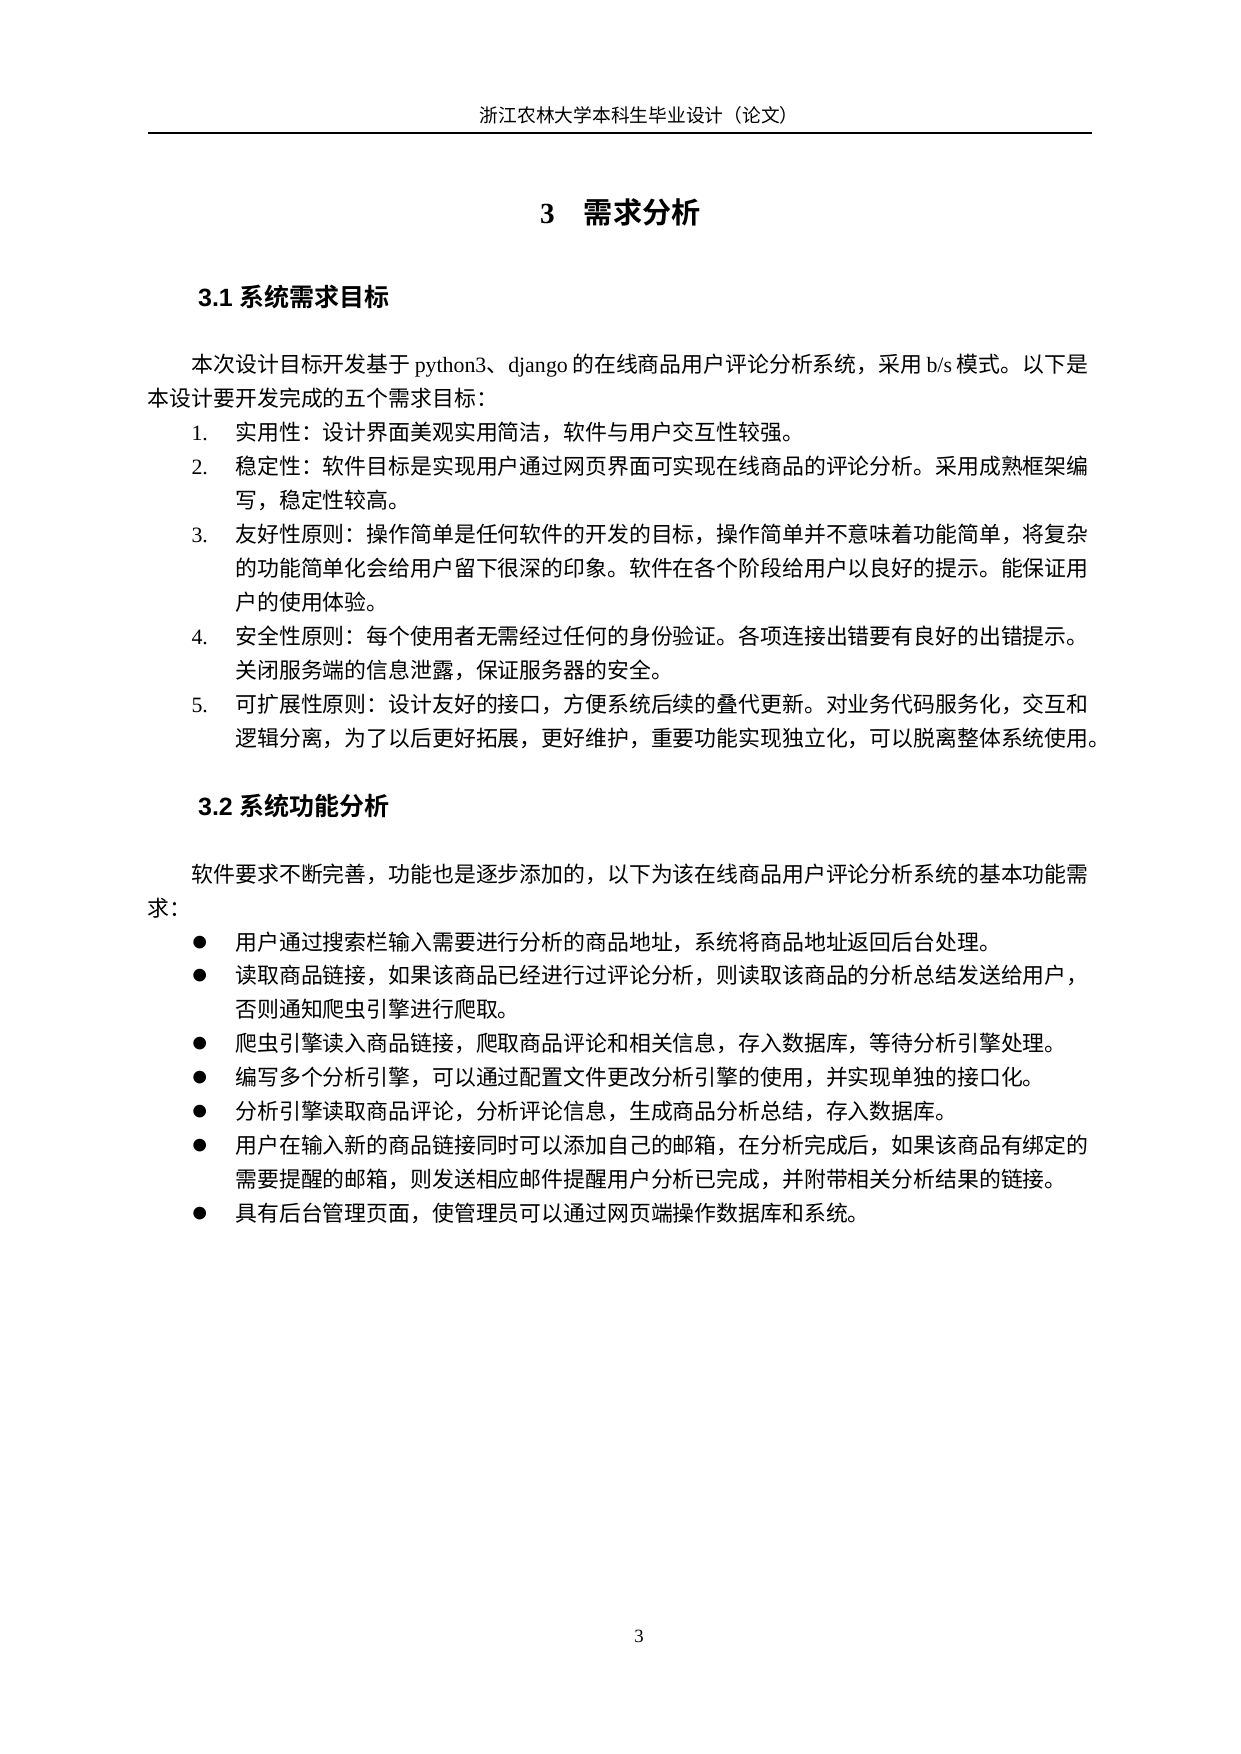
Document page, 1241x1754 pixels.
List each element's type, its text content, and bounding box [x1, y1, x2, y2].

subtitle 系统功能分析 [148, 771, 1071, 838]
list 安全性原则：每个使用者无需经过任何的身份验证。各项连接出错要有良好的出错提示。关闭服务端的信息泄露，保证服务器的安全。 [191, 618, 1092, 686]
list 实用性：设计界面美观实用简洁，软件与用户交互性较强。 [191, 414, 1092, 448]
list 爬虫引擎读入商品链接，爬取商品评论和相关信息，存入数据库，等待分析引擎处理。 [191, 1025, 1092, 1059]
text 软件要求不断完善，功能也是逐步添加的，以下为该在线商品用户评论分析系统的基本功能需求： [148, 856, 1092, 923]
list 编写多个分析引擎，可以通过配置文件更改分析引擎的使用，并实现单独的接口化。 [191, 1059, 1092, 1093]
list 用户在输入新的商品链接同时可以添加自己的邮箱，在分析完成后，如果该商品有绑定的需要提醒的邮箱，则发送相应邮件提醒用户分析已完成，并附带相关分析结果的链接。 [191, 1127, 1092, 1195]
list 友好性原则：操作简单是任何软件的开发的目标，操作简单并不意味着功能简单，将复杂的功能简单化会给用户留下很深的印象。软件在各个阶段给用户以良好的提示。能保证用户的使用体验。 [191, 516, 1092, 618]
list 可扩展性原则：设计友好的接口，方便系统后续的叠代更新。对业务代码服务化，交互和逻辑分离，为了以后更好拓展，更好维护，重要功能实现独立化，可以脱离整体系统使用。 [191, 686, 1092, 754]
subtitle 需求分析 [148, 176, 1092, 244]
subtitle 系统需求目标 [148, 261, 1071, 329]
list 分析引擎读取商品评论，分析评论信息，生成商品分析总结，存入数据库。 [191, 1093, 1092, 1127]
list 具有后台管理页面，使管理员可以通过网页端操作数据库和系统。 [191, 1195, 1092, 1229]
list 稳定性：软件目标是实现用户通过网页界面可实现在线商品的评论分析。采用成熟框架编写，稳定性较高。 [191, 448, 1092, 516]
text 本次设计目标开发基于python3、django的在线商品用户评论分析系统，采用b/s模式。以下是本设计要开发完成的五个需求目标： [148, 346, 1092, 414]
list 用户通过搜索栏输入需要进行分析的商品地址，系统将商品地址返回后台处理。 [191, 923, 1092, 957]
list 读取商品链接，如果该商品已经进行过评论分析，则读取该商品的分析总结发送给用户，否则通知爬虫引擎进行爬取。 [191, 957, 1092, 1025]
